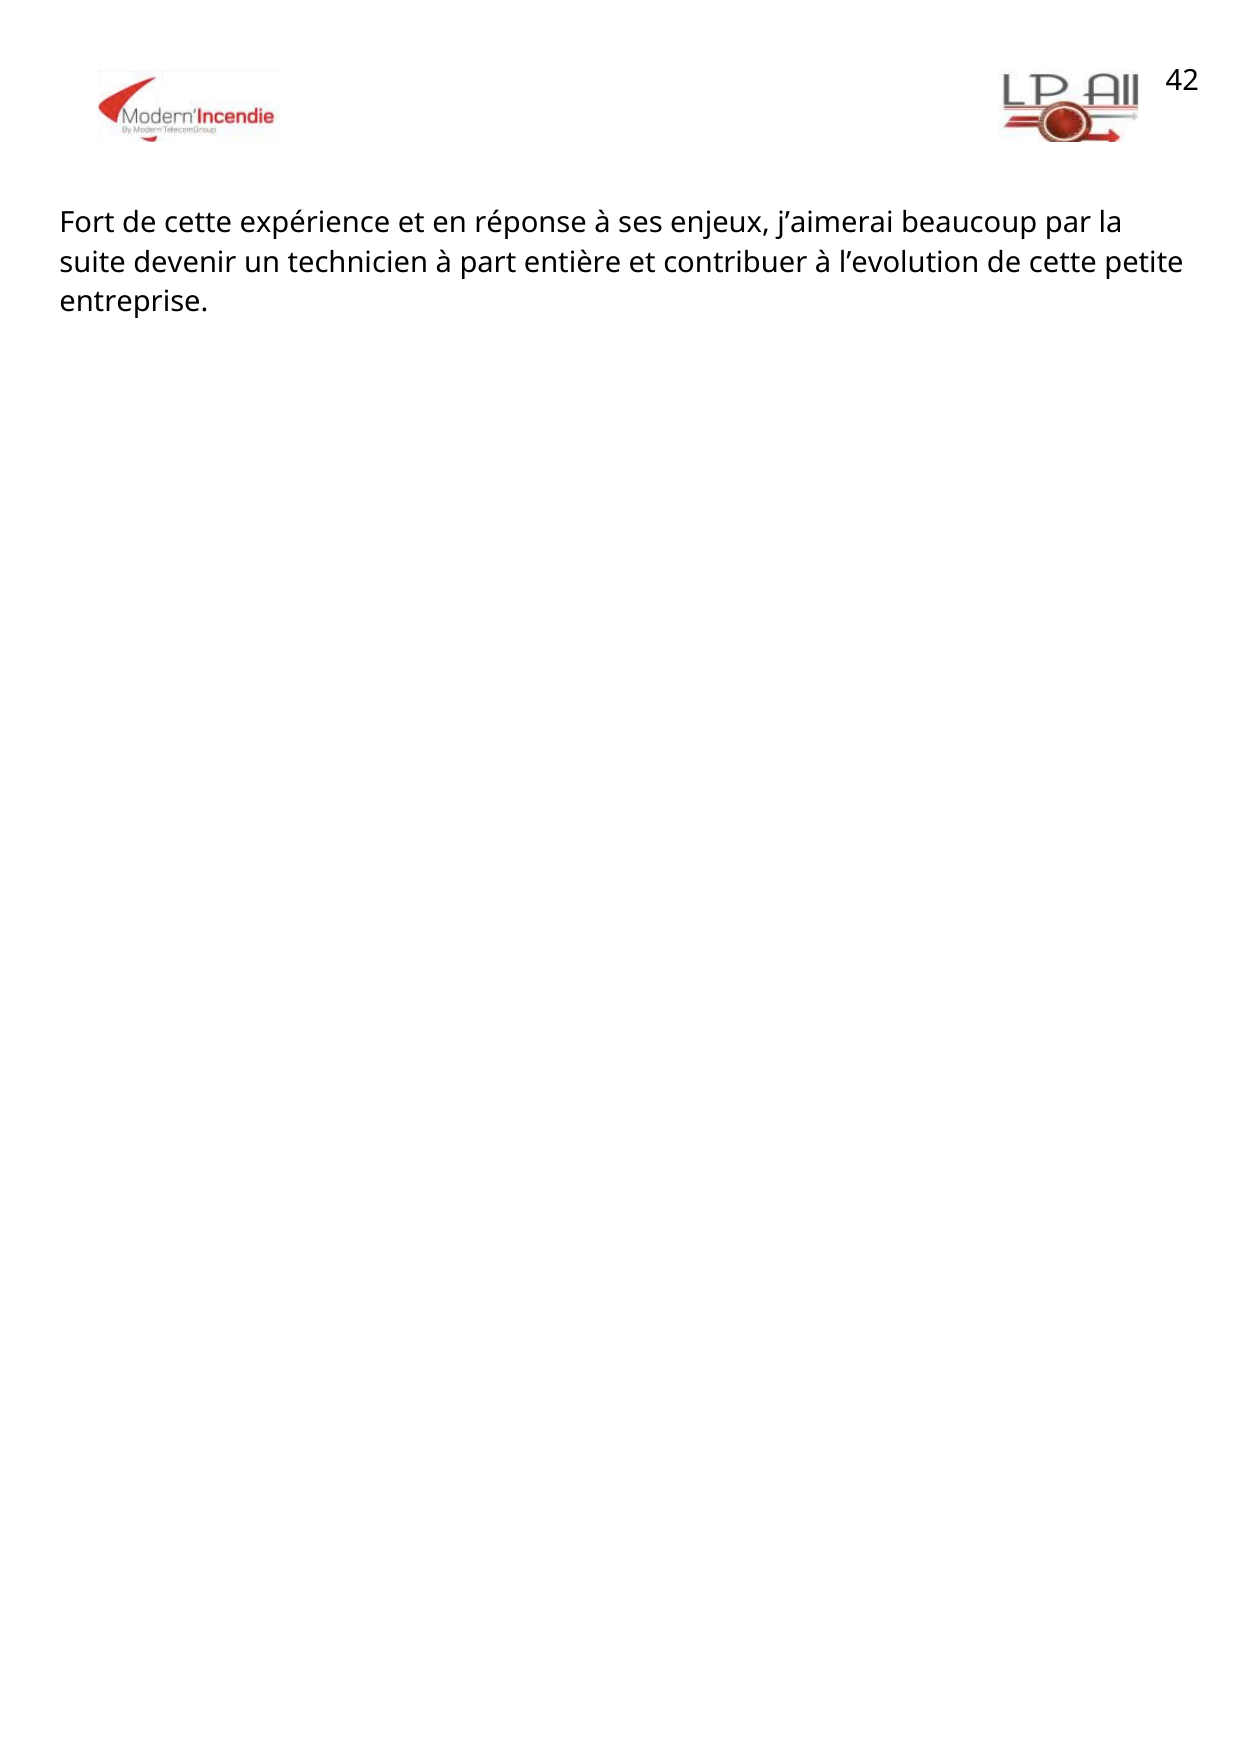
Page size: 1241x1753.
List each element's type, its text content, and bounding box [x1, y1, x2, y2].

text Fort de cette expérience et en réponse à ses enjeux, j’aimerai beaucoup par la suite devenir un technicien à part entière et contribuer à l’evolution de cette petite entreprise. [59, 201, 1197, 320]
picture [96, 70, 280, 141]
picture [996, 70, 1139, 141]
